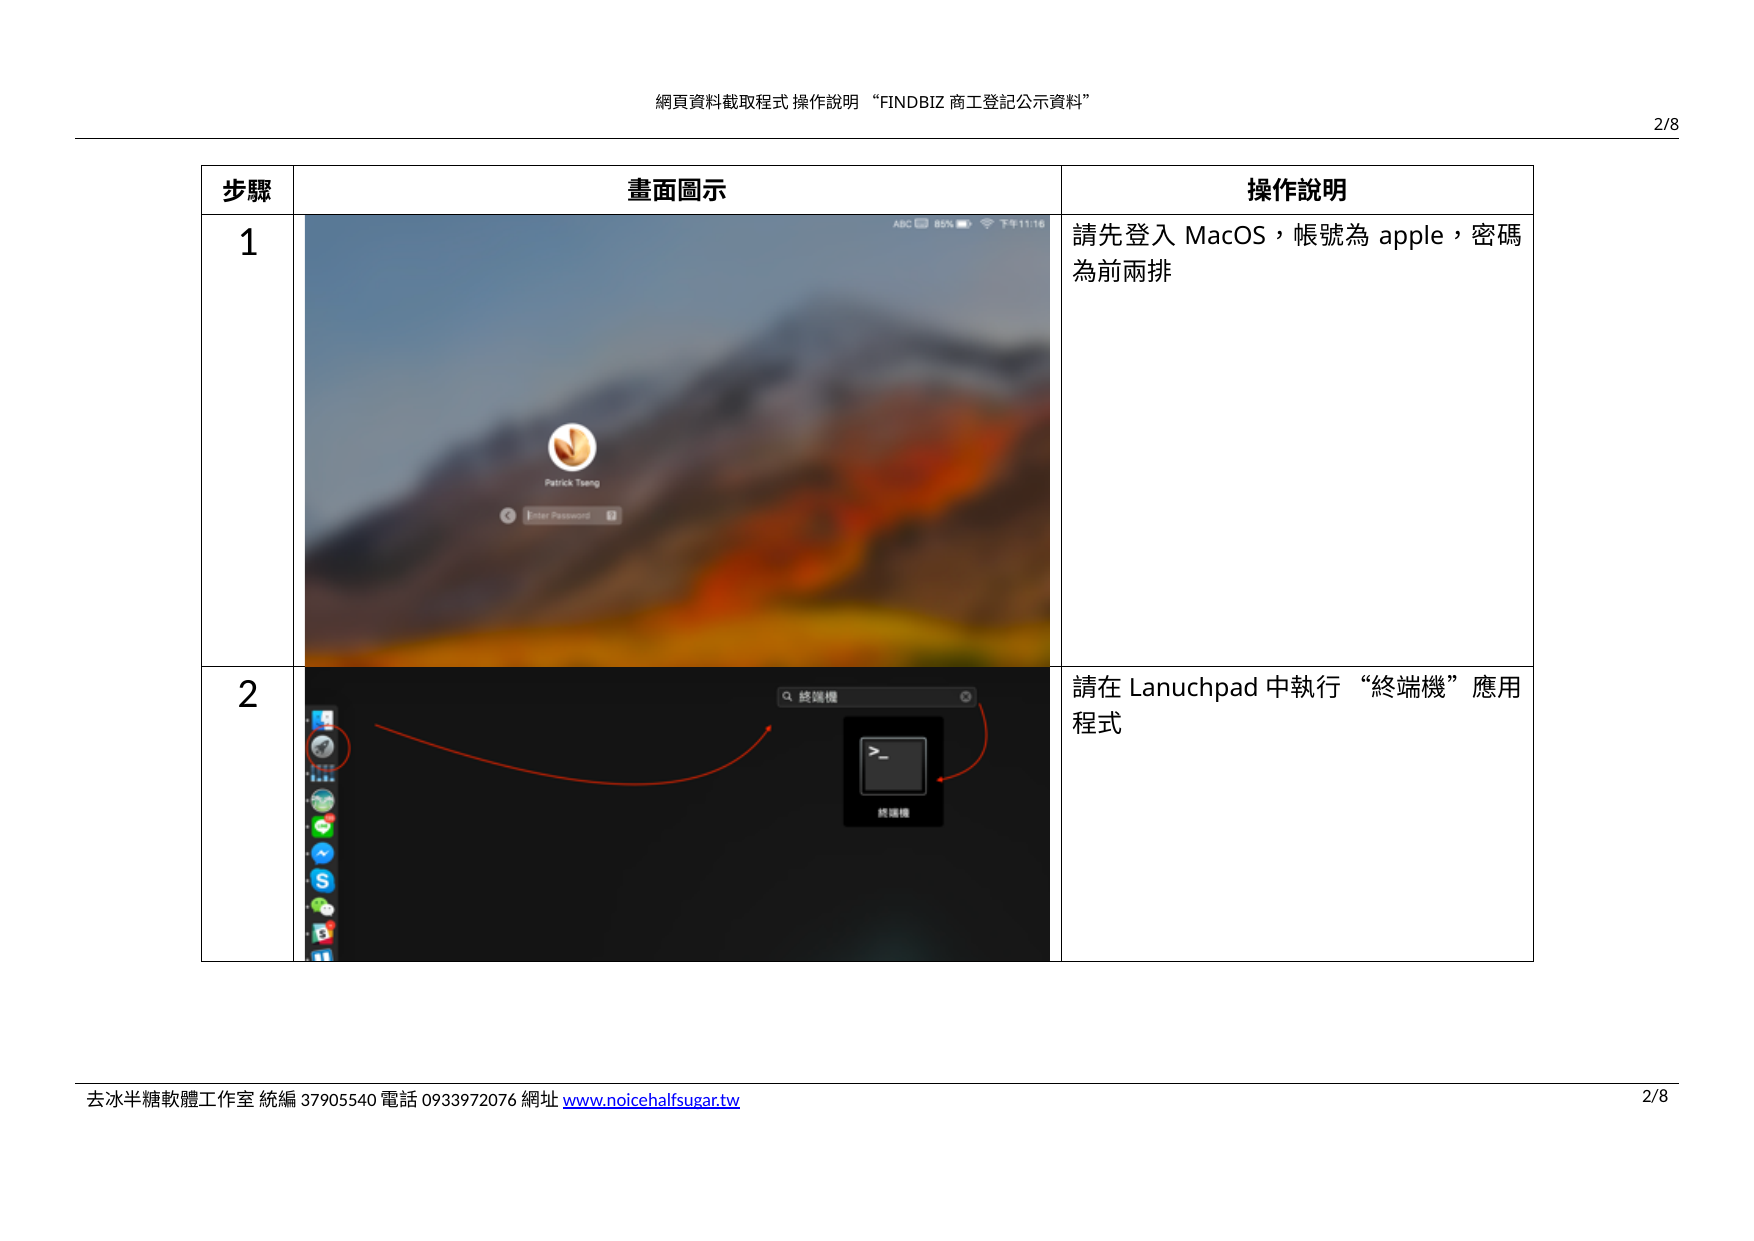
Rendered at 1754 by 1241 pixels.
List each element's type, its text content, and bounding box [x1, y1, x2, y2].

table_header 步驟 [202, 166, 293, 214]
table_cell 1 [202, 215, 293, 666]
table_cell 請在 Lanuchpad 中執行 “終端機”應用程式 [1062, 667, 1533, 961]
table_cell [294, 667, 304, 961]
table_header 畫面圖示 [294, 166, 1061, 214]
table_header 操作說明 [1062, 166, 1533, 214]
picture [304, 215, 1050, 961]
table_cell 2 [202, 667, 293, 961]
table_cell [1050, 215, 1061, 666]
table_cell [1050, 667, 1061, 961]
table_cell 請先登入 MacOS，帳號為 apple，密碼為前兩排 [1062, 215, 1533, 666]
table_cell [294, 215, 304, 666]
